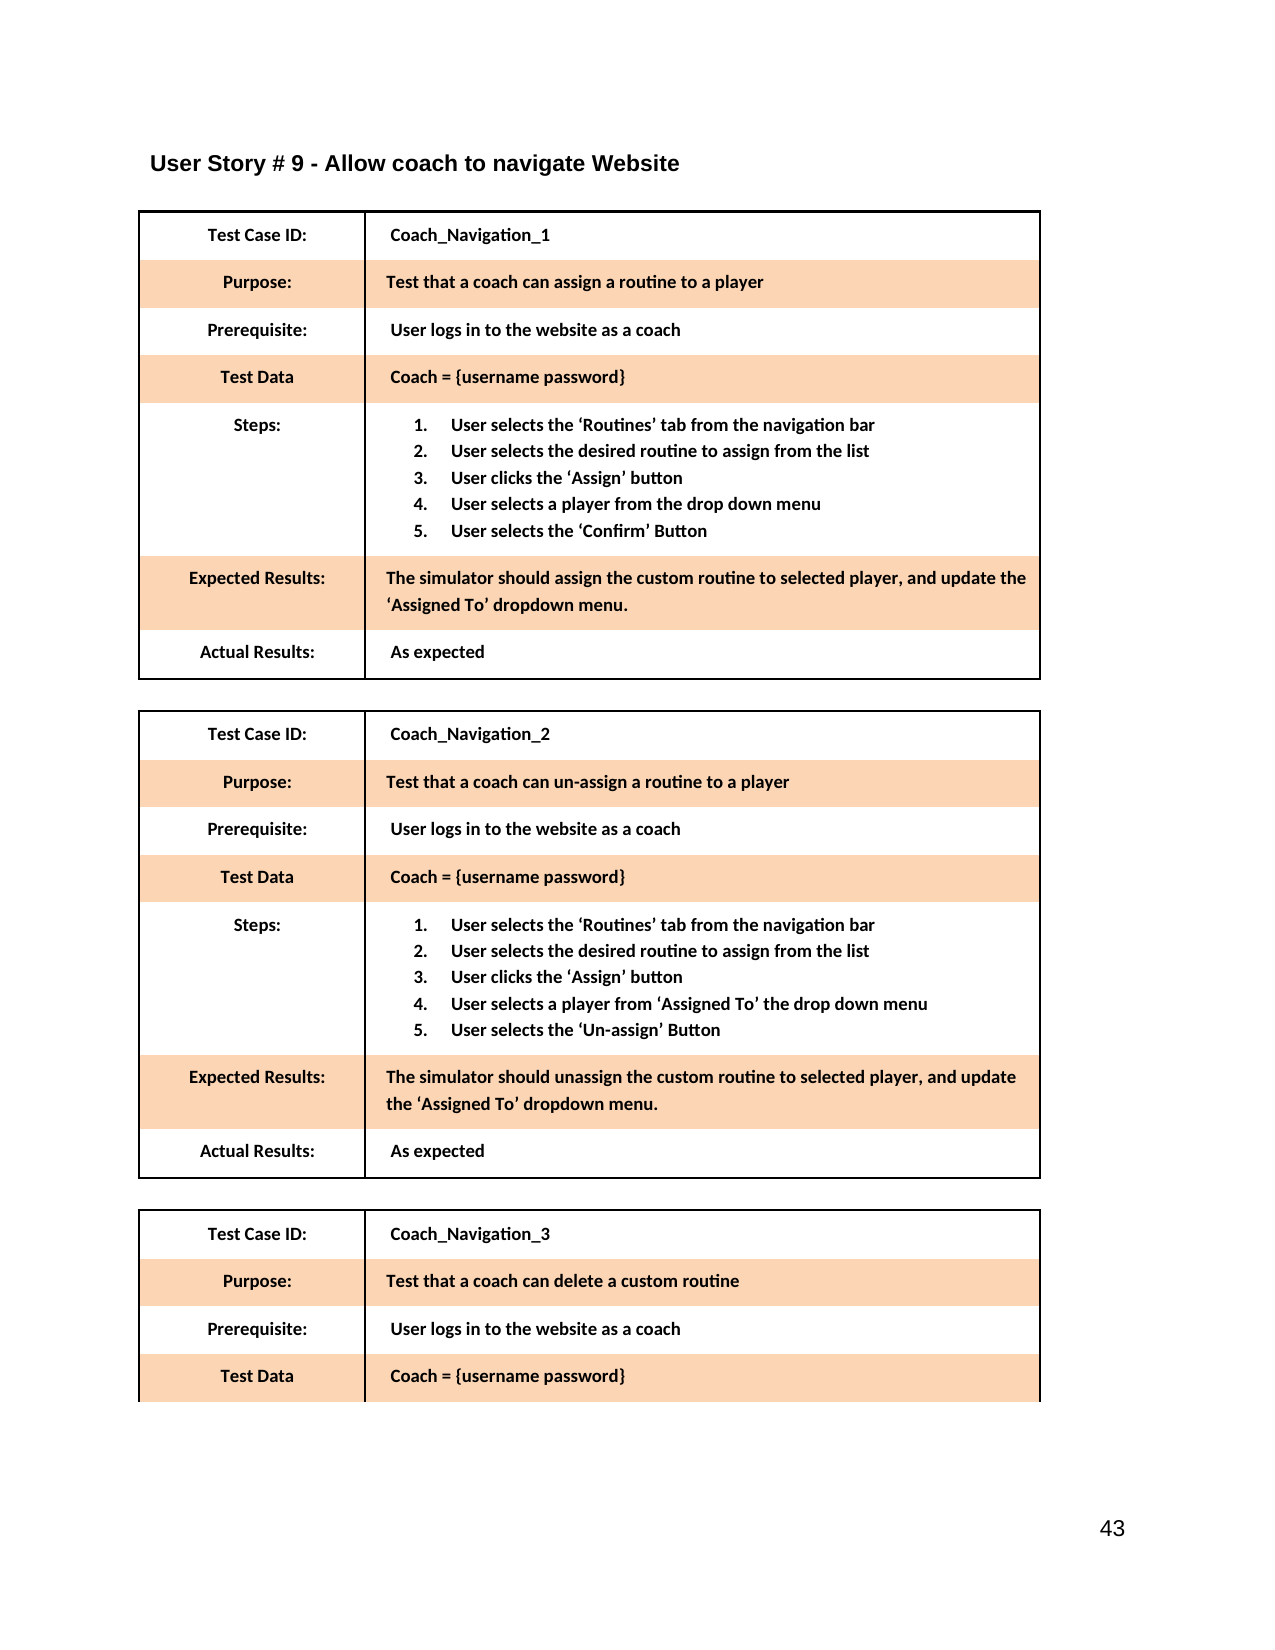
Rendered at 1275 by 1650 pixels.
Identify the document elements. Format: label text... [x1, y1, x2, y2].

table_header Test Case ID: [140, 1211, 364, 1259]
table_cell The simulator should unassign the custom routine to selected player, and update the ‘Assigned To’ dropdown menu. [366, 1055, 1039, 1129]
table_cell As expected [366, 1129, 1039, 1177]
table_cell Steps: [140, 403, 364, 556]
table_cell Test that a coach can delete a custom routine [366, 1259, 1039, 1306]
table_cell Test Data [140, 855, 364, 902]
table_header Coach_Navigation_3 [366, 1211, 1039, 1259]
table_cell The simulator should assign the custom routine to selected player, and update the ‘Assigned To’ dropdown menu. [366, 556, 1039, 630]
table_cell User selects the ‘Routines’ tab from the navigation bar User selects the desired routine to assign from the list User clicks the ‘Assign’ button User selects a player from the drop down menu User selects the ‘Confirm’ Button [366, 403, 1039, 556]
table_cell Expected Results: [140, 556, 364, 630]
table_cell Coach = {username password} [366, 355, 1039, 403]
table_cell Coach = {username password} [366, 855, 1039, 902]
text User Story # 9 - Allow coach to navigate Website [150, 150, 1125, 176]
table_cell User logs in to the website as a coach [366, 308, 1039, 355]
table_cell Actual Results: [140, 630, 364, 677]
table_cell User logs in to the website as a coach [366, 1306, 1039, 1354]
table_cell Prerequisite: [140, 1306, 364, 1354]
table_cell Purpose: [140, 260, 364, 308]
table_cell Prerequisite: [140, 308, 364, 355]
table_header Coach_Navigation_2 [366, 712, 1039, 759]
table_cell Actual Results: [140, 1129, 364, 1177]
table_cell Purpose: [140, 760, 364, 807]
table_cell Steps: [140, 902, 364, 1055]
table_header Test Case ID: [140, 712, 364, 759]
table_cell Expected Results: [140, 1055, 364, 1129]
table_cell Test that a coach can un-assign a routine to a player [366, 760, 1039, 807]
table_cell Test that a coach can assign a routine to a player [366, 260, 1039, 308]
table_cell As expected [366, 630, 1039, 677]
table_cell User selects the ‘Routines’ tab from the navigation bar User selects the desired routine to assign from the list User clicks the ‘Assign’ button User selects a player from ‘Assigned To’ the drop down menu User selects the ‘Un-assign’ Button [366, 902, 1039, 1055]
table_cell Test Data [140, 355, 364, 403]
table_header Coach_Navigation_1 [366, 213, 1039, 260]
table_cell Prerequisite: [140, 807, 364, 855]
table_cell Coach = {username password} [366, 1354, 1039, 1402]
table_cell User logs in to the website as a coach [366, 807, 1039, 855]
table_cell Test Data [140, 1354, 364, 1402]
table_header Test Case ID: [140, 213, 364, 260]
table_cell Purpose: [140, 1259, 364, 1306]
